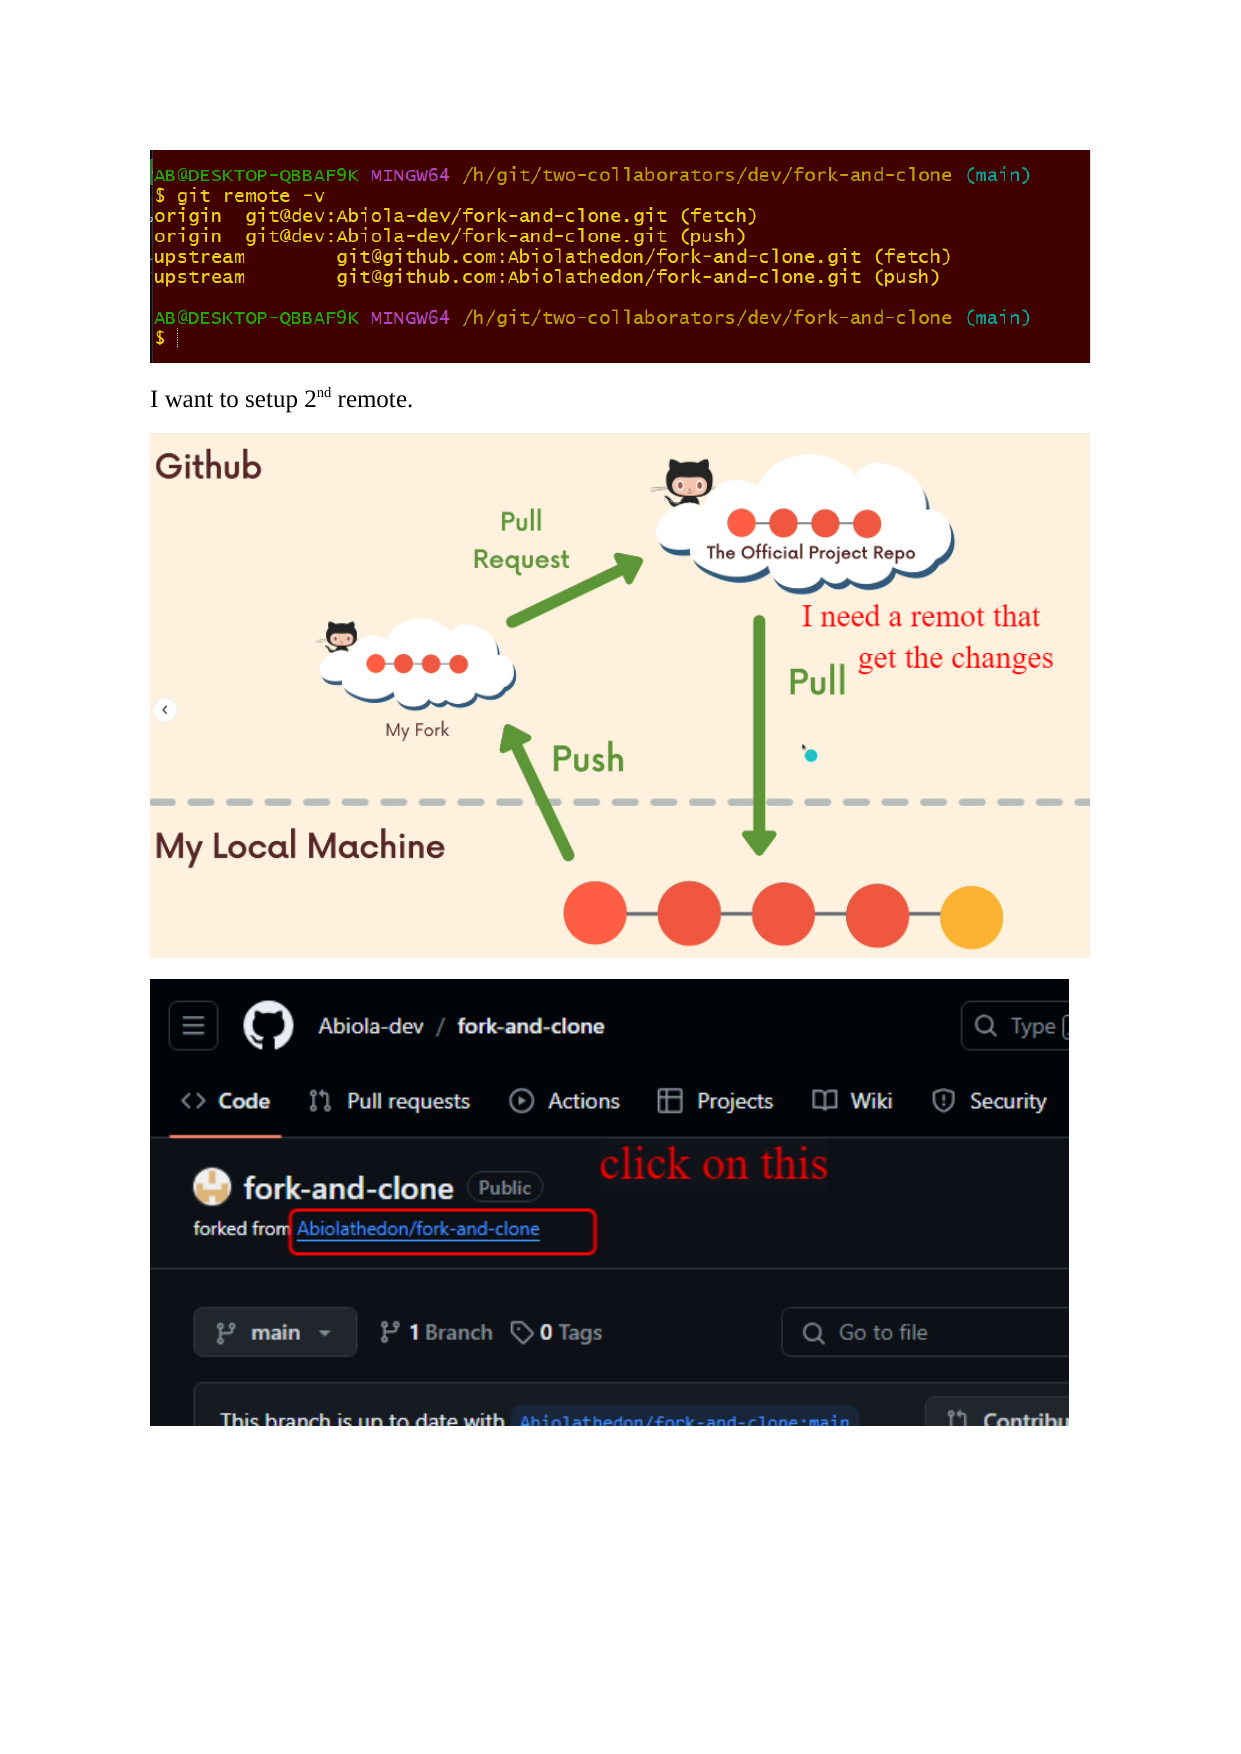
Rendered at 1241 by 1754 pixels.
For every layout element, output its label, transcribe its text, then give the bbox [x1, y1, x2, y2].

picture [150, 150, 1091, 363]
picture [150, 433, 1091, 958]
text I want to setup 2nd remote. [150, 384, 1090, 413]
picture [150, 979, 1069, 1426]
